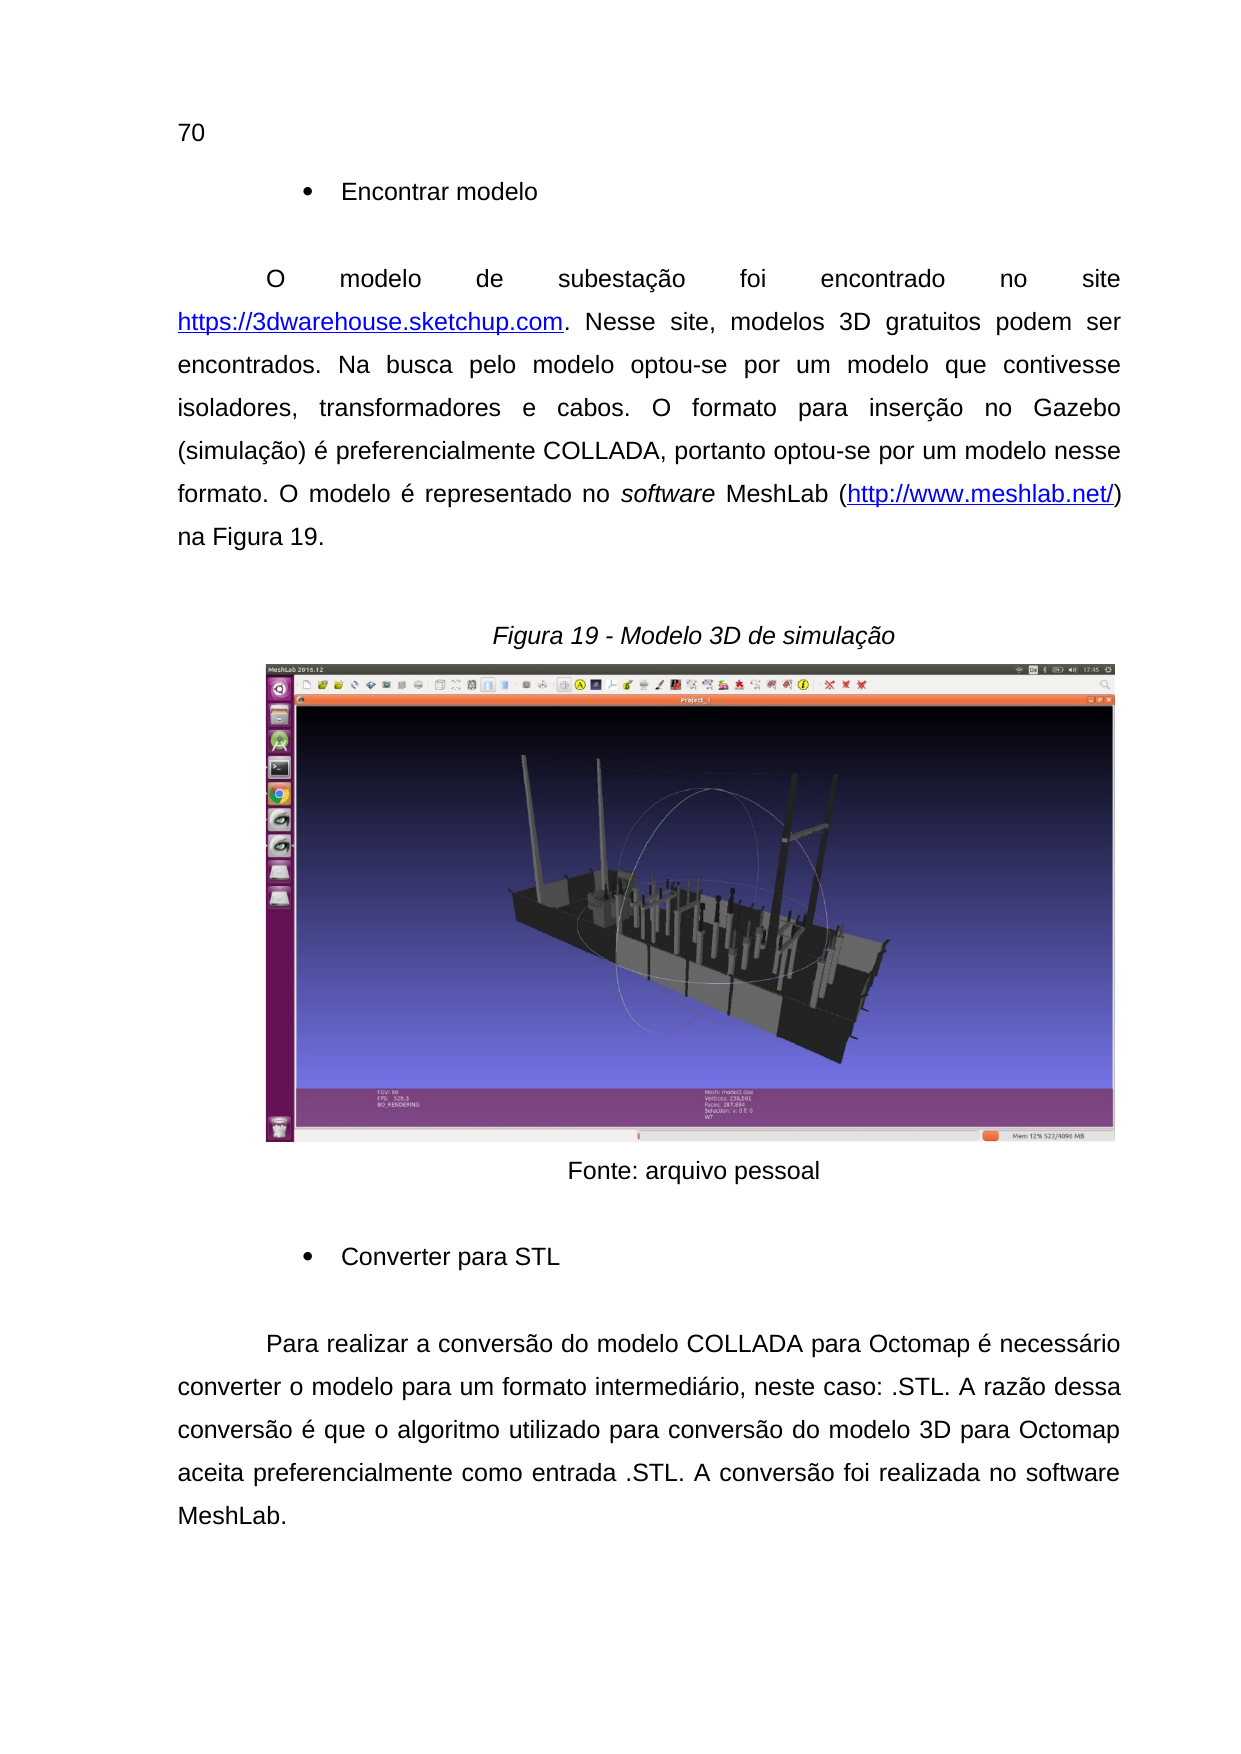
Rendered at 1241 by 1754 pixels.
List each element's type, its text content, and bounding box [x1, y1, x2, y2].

list Converter para STL [303, 1242, 1122, 1271]
text Para realizar a conversão do modelo COLLADA para Octomap é necessário converter o modelo para um formato intermediário, neste caso: .STL. A razão dessa conversão é que o algoritmo utilizado para conversão do modelo 3D para Octomap aceita preferencialmente como entrada .STL. A conversão foi realizada no software MeshLab. [177, 1329, 1122, 1530]
list Encontrar modelo [303, 177, 1122, 206]
text O modelo de subestação foi encontrado no site https://3dwarehouse.sketchup.com. Nesse site, modelos 3D gratuitos podem ser encontrados. Na busca pelo modelo optou-se por um modelo que contivesse isoladores, transformadores e cabos. O formato para inserção no Gazebo (simulação) é preferencialmente COLLADA, portanto optou-se por um modelo nesse formato. O modelo é representado no software MeshLab (http://www.meshlab.net/) na Figura 19. [177, 263, 1122, 551]
text Fonte: arquivo pessoal [177, 1156, 1122, 1185]
text Figura - Modelo 3D de simulação [177, 621, 1122, 650]
picture [265, 664, 1115, 1142]
